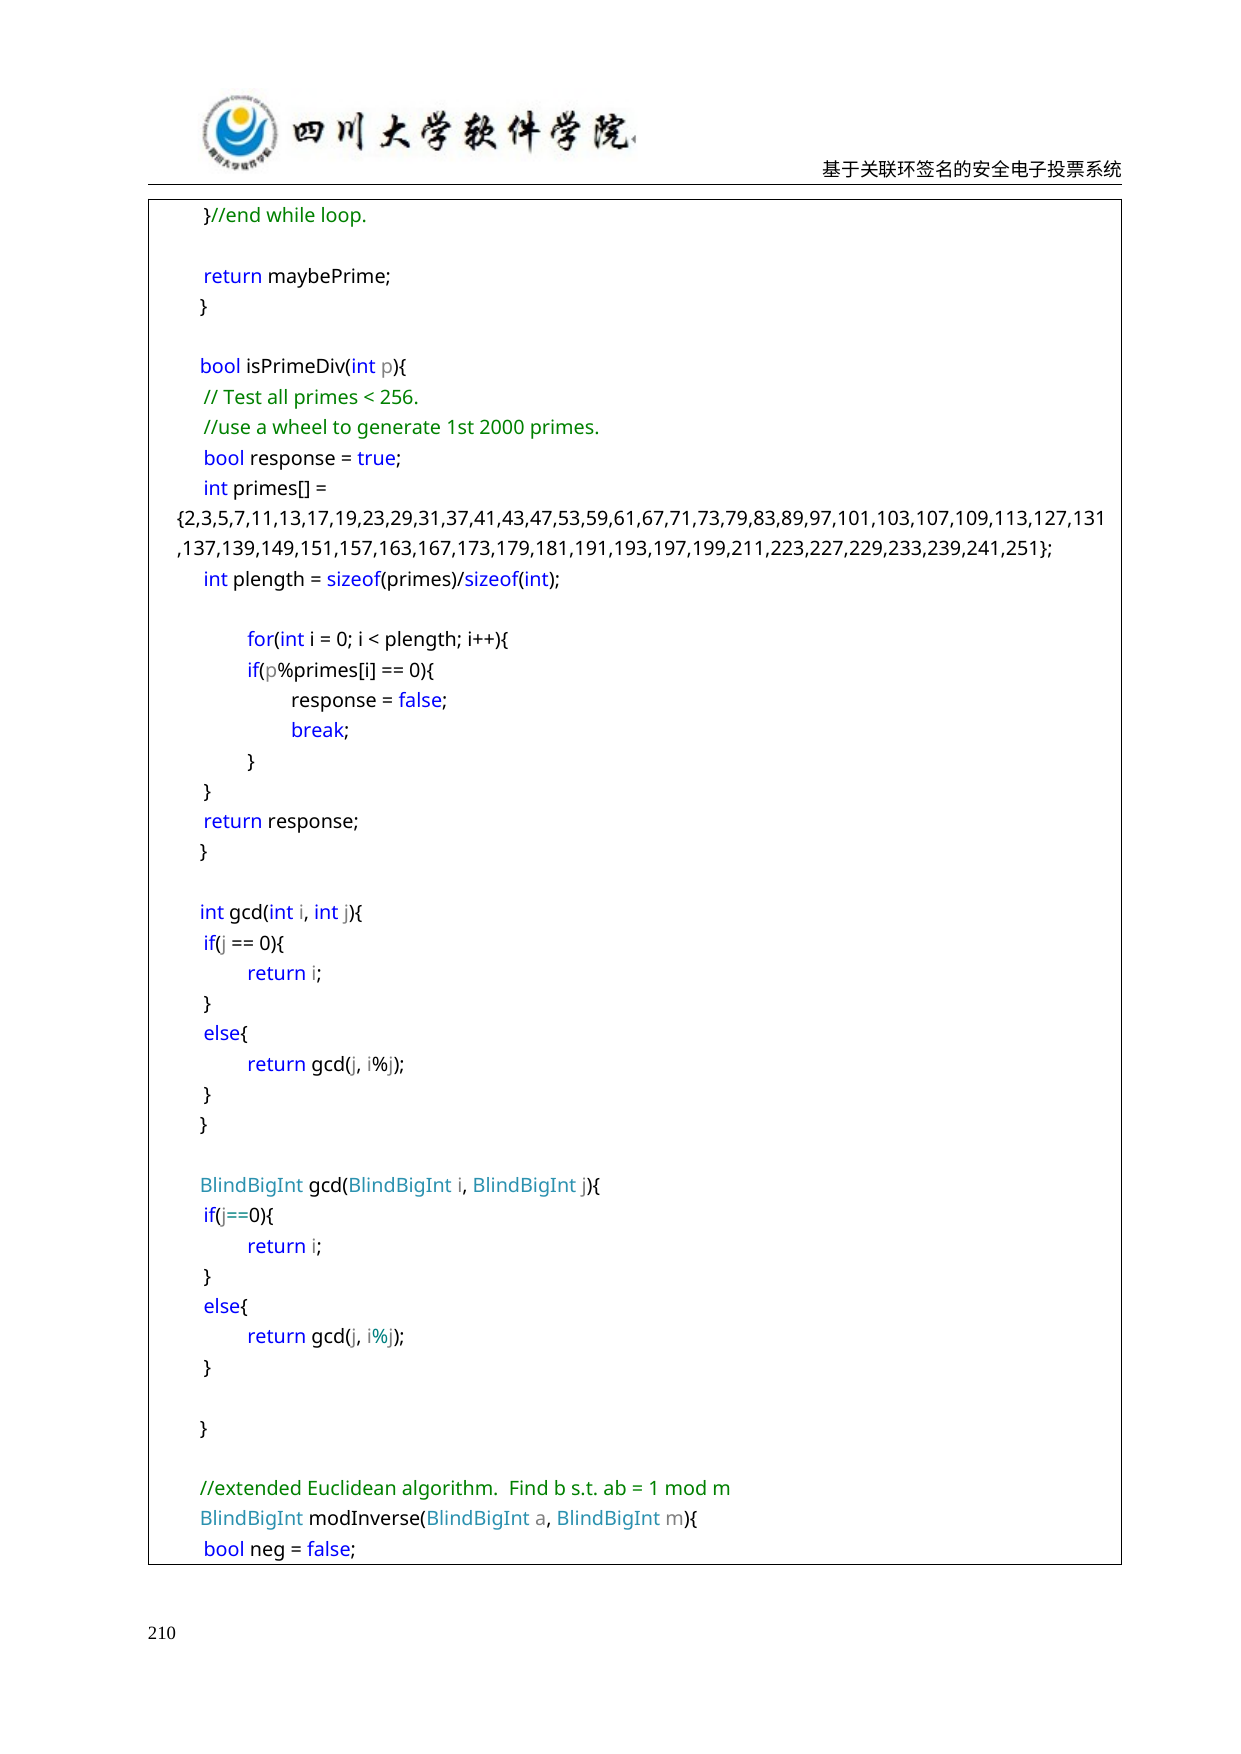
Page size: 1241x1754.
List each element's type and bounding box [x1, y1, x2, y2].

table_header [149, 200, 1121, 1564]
picture [197, 88, 639, 177]
